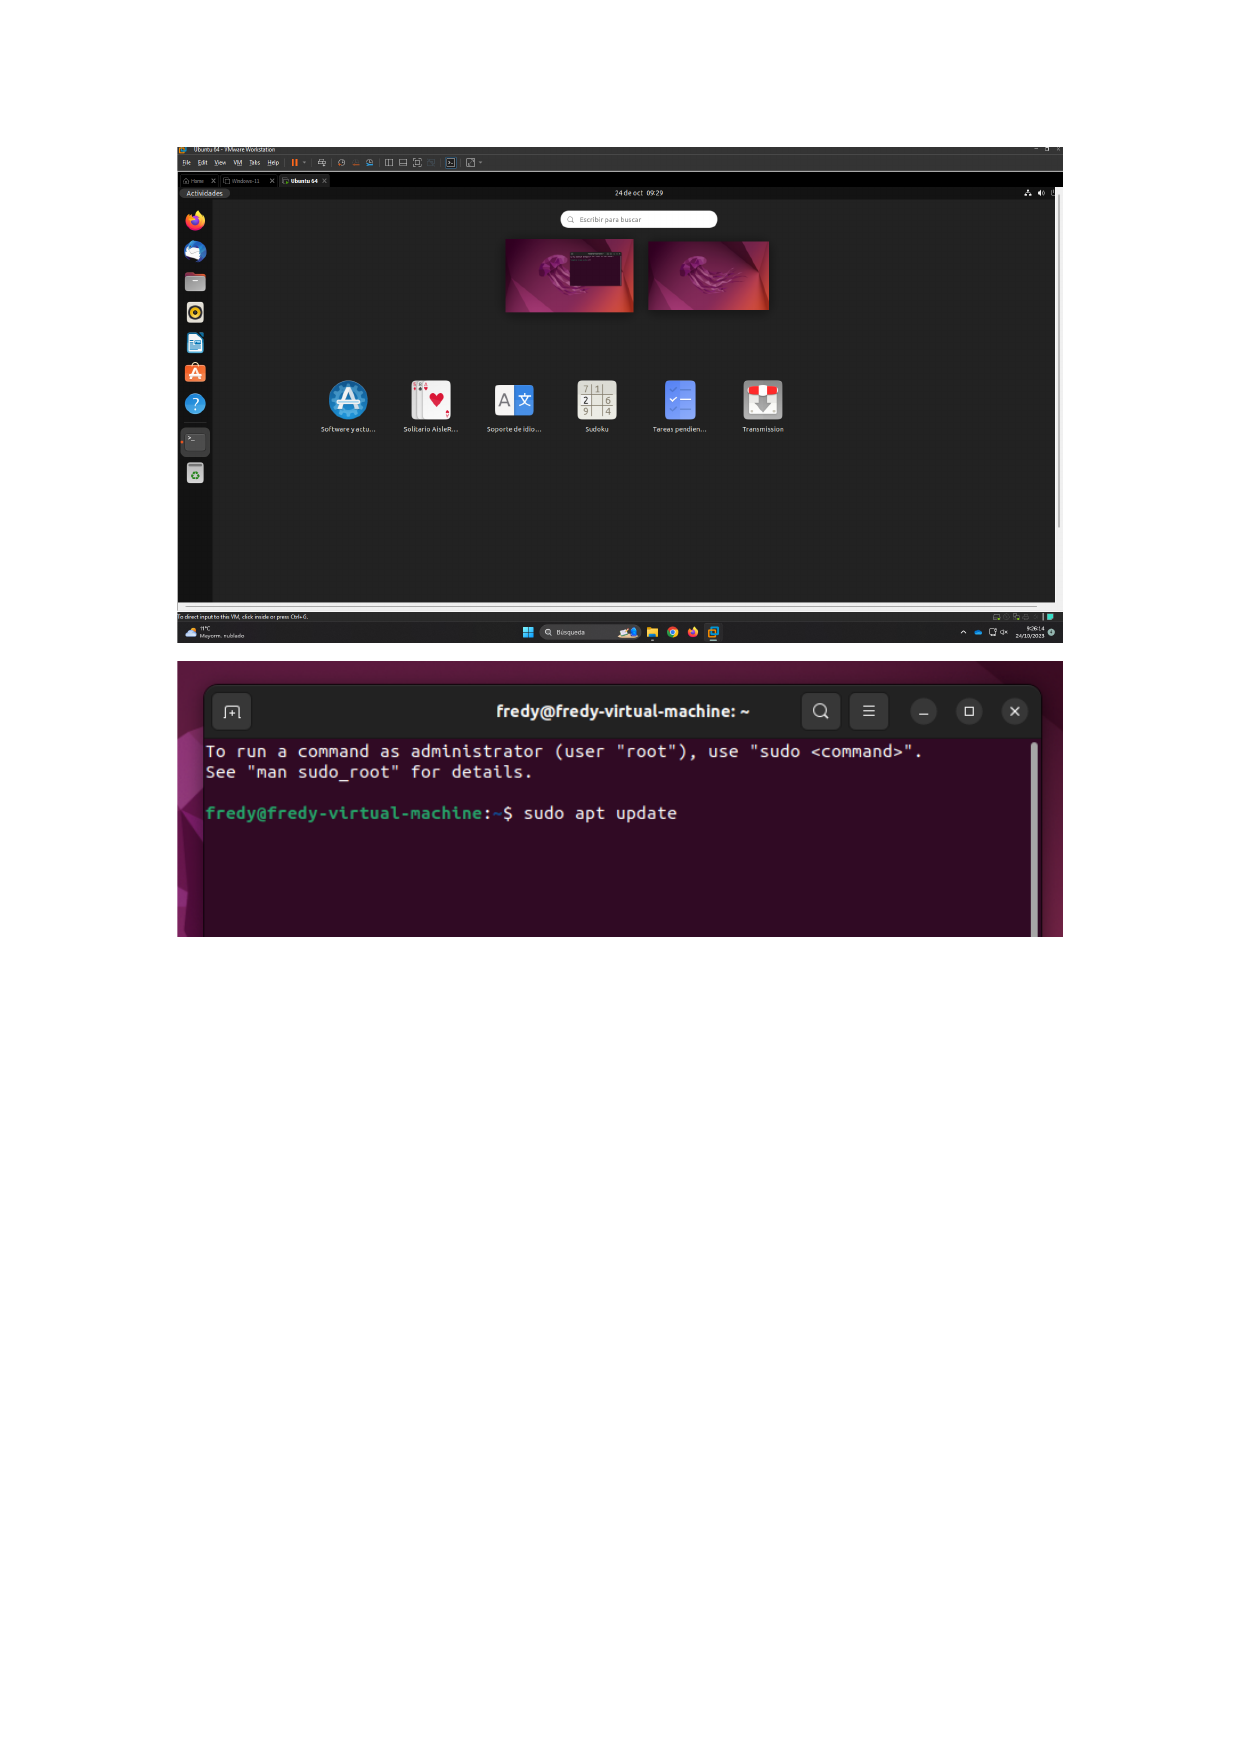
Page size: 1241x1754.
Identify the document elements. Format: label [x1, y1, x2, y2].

picture [177, 661, 1063, 937]
picture [177, 147, 1063, 643]
